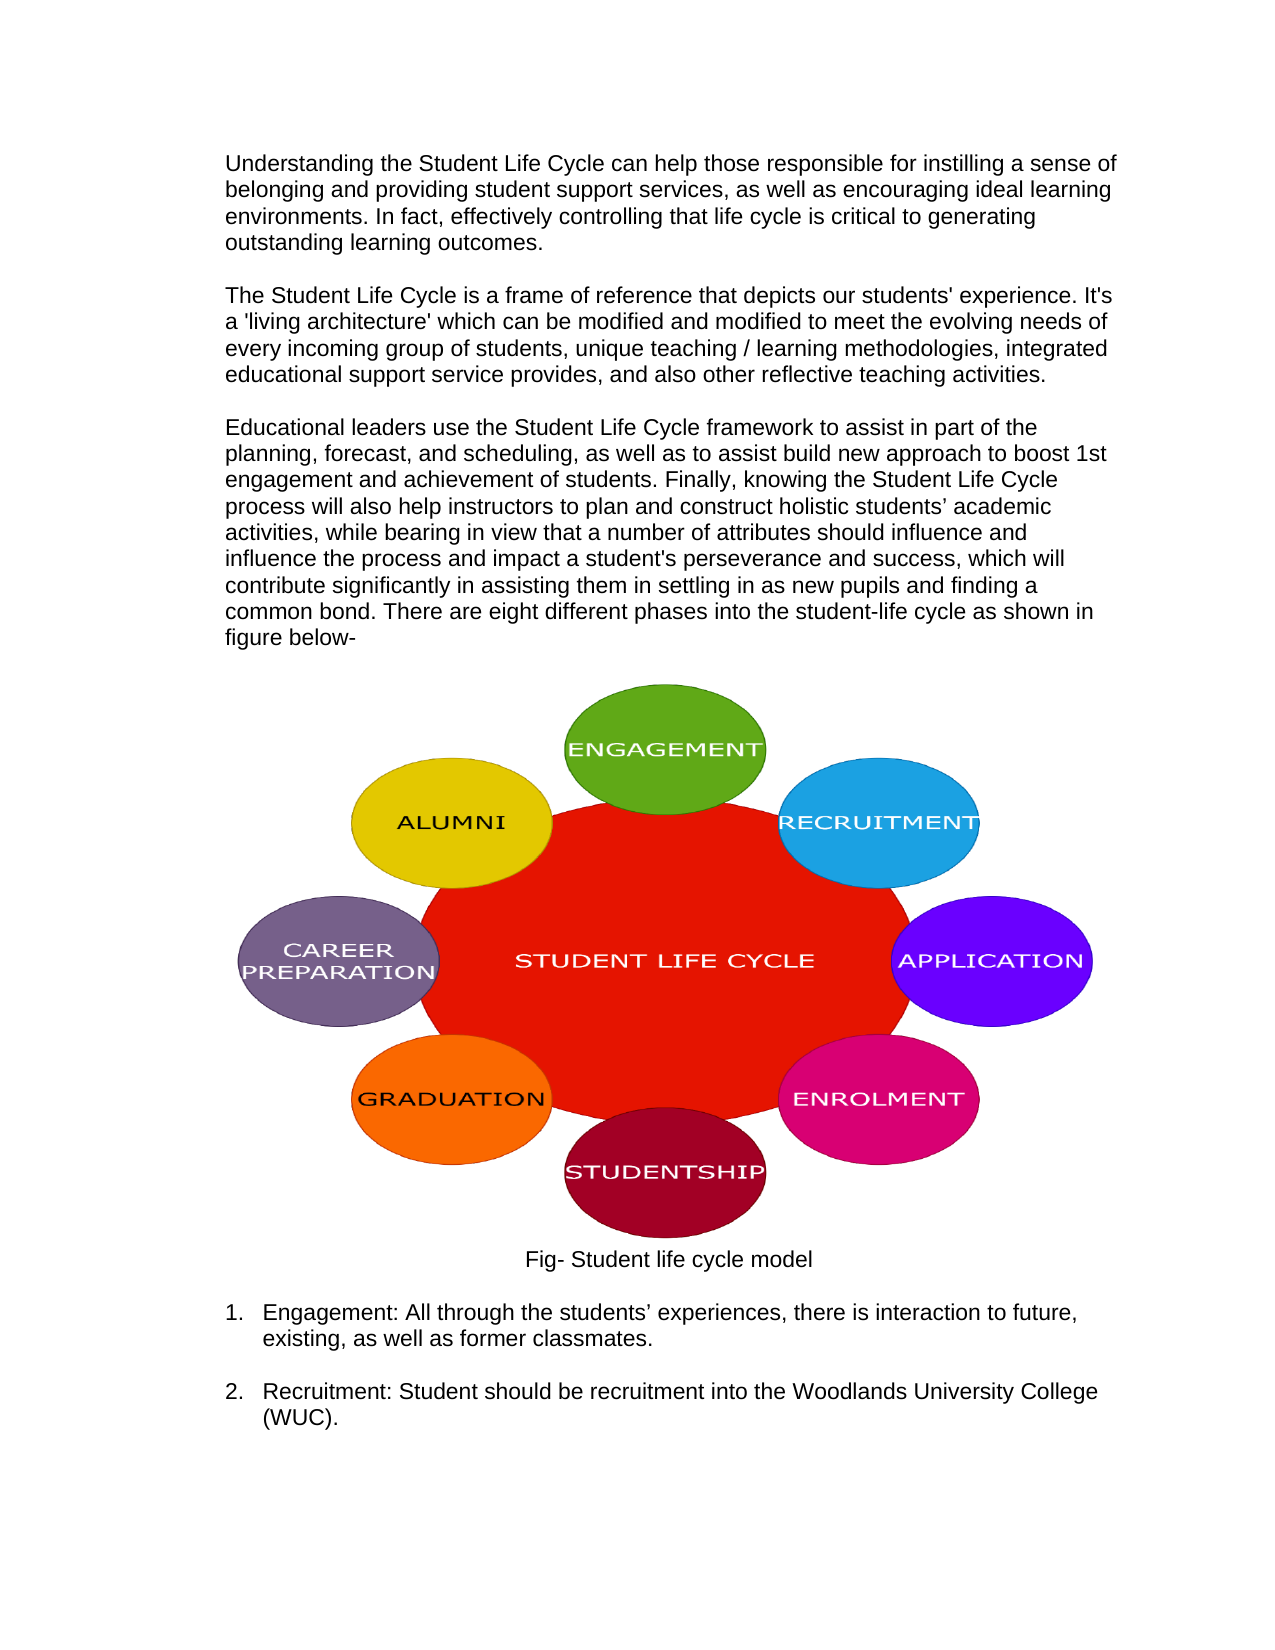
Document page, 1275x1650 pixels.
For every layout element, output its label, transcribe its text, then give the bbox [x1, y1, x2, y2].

title Recruitment: Student should be recruitment into the Woodlands University College (WUC). [225, 1378, 1125, 1430]
title Engagement: All through the students’ experiences, there is interaction to future, existing, as well as former classmates. [225, 1298, 1125, 1351]
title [225, 150, 1125, 255]
title Fig- Student life cycle model [225, 1246, 1125, 1272]
title The Student Life Cycle is a frame of reference that depicts our students' experience. It's a 'living architecture' which can be modified and modified to meet the evolving needs of every incoming group of students, unique teaching / learning methodologies, integrated educational support service provides, and also other reflective teaching activities. [225, 282, 1125, 387]
picture [225, 677, 1105, 1246]
title Educational leaders use the Student Life Cycle framework to assist in part of the planning, forecast, and scheduling, as well as to assist build new approach to boost 1st engagement and achievement of students. Finally, knowing the Student Life Cycle process will also help instructors to plan and construct holistic students’ academic activities, while bearing in view that a number of attributes should influence and influence the process and impact a student's perseverance and success, which will contribute significantly in assisting them in settling in as new pupils and finding a common bond. There are eight different phases into the student-life cycle as shown in figure below- [225, 413, 1125, 651]
